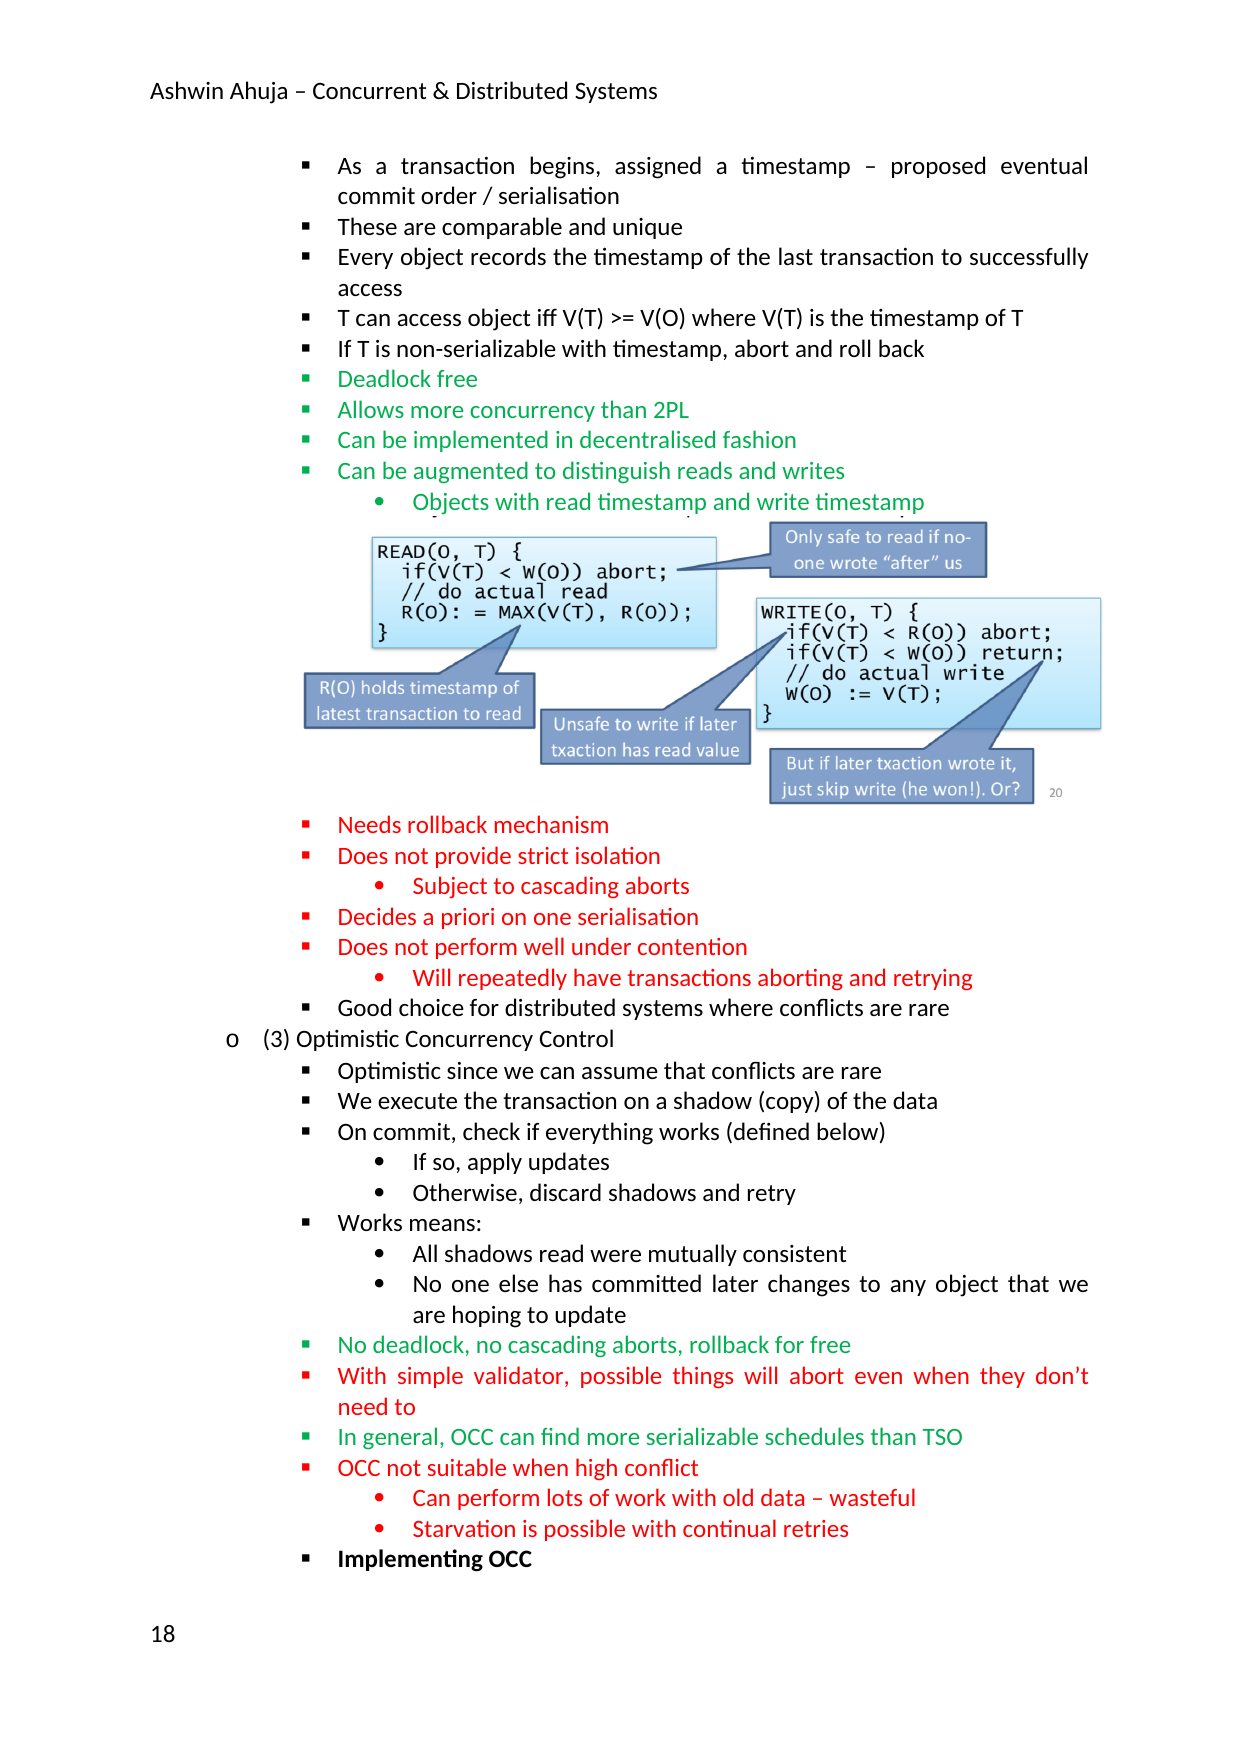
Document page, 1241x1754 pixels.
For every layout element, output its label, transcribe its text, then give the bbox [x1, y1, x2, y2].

list Optimistic since we can assume that conflicts are rare [300, 1055, 1090, 1085]
list Works means: [300, 1207, 1090, 1238]
list As a transaction begins, assigned a timestamp – proposed eventual commit order / serialisation [300, 150, 1090, 211]
list Does not provide strict isolation [300, 840, 1090, 871]
list If so, apply updates [375, 1146, 1090, 1177]
list Decides a priori on one serialisation [300, 901, 1090, 932]
list Does not perform well under contention [300, 932, 1090, 962]
picture [300, 516, 1103, 810]
list OCC not suitable when high conflict [300, 1452, 1090, 1482]
list Starvation is possible with continual retries [375, 1513, 1090, 1543]
list All shadows read were mutually consistent [375, 1238, 1090, 1268]
list (3) Optimistic Concurrency Control [225, 1023, 1090, 1055]
list These are comparable and unique [300, 211, 1090, 242]
list On commit, check if everything works (defined below) [300, 1116, 1090, 1146]
list Needs rollback mechanism [300, 810, 1090, 840]
list We execute the transaction on a shadow (copy) of the data [300, 1085, 1090, 1116]
list T can access object iff V(T) >= V(O) where V(T) is the timestamp of T [300, 303, 1090, 333]
list Good choice for distributed systems where conflicts are rare [300, 993, 1090, 1023]
list Will repeatedly have transactions aborting and retrying [375, 962, 1090, 993]
list Objects with read timestamp and write timestamp [375, 486, 1090, 516]
list Subject to cascading aborts [375, 871, 1090, 901]
list Every object records the timestamp of the last transaction to successfully access [300, 242, 1090, 303]
list In general, OCC can find more serializable schedules than TSO [300, 1421, 1090, 1452]
list Can be augmented to distinguish reads and writes [300, 455, 1090, 486]
list With simple validator, possible things will abort even when they don’t need to [300, 1360, 1090, 1421]
list Allows more concurrency than 2PL [300, 394, 1090, 425]
list No deadlock, no cascading aborts, rollback for free [300, 1329, 1090, 1360]
list Can be implemented in decentralised fashion [300, 425, 1090, 455]
list No one else has committed later changes to any object that we are hoping to update [375, 1268, 1090, 1329]
list Can perform lots of work with old data – wasteful [375, 1482, 1090, 1513]
list If T is non-serializable with timestamp, abort and roll back [300, 333, 1090, 364]
list Otherwise, discard shadows and retry [375, 1177, 1090, 1207]
list Implementing OCC [300, 1543, 1090, 1574]
list Deadlock free [300, 364, 1090, 394]
